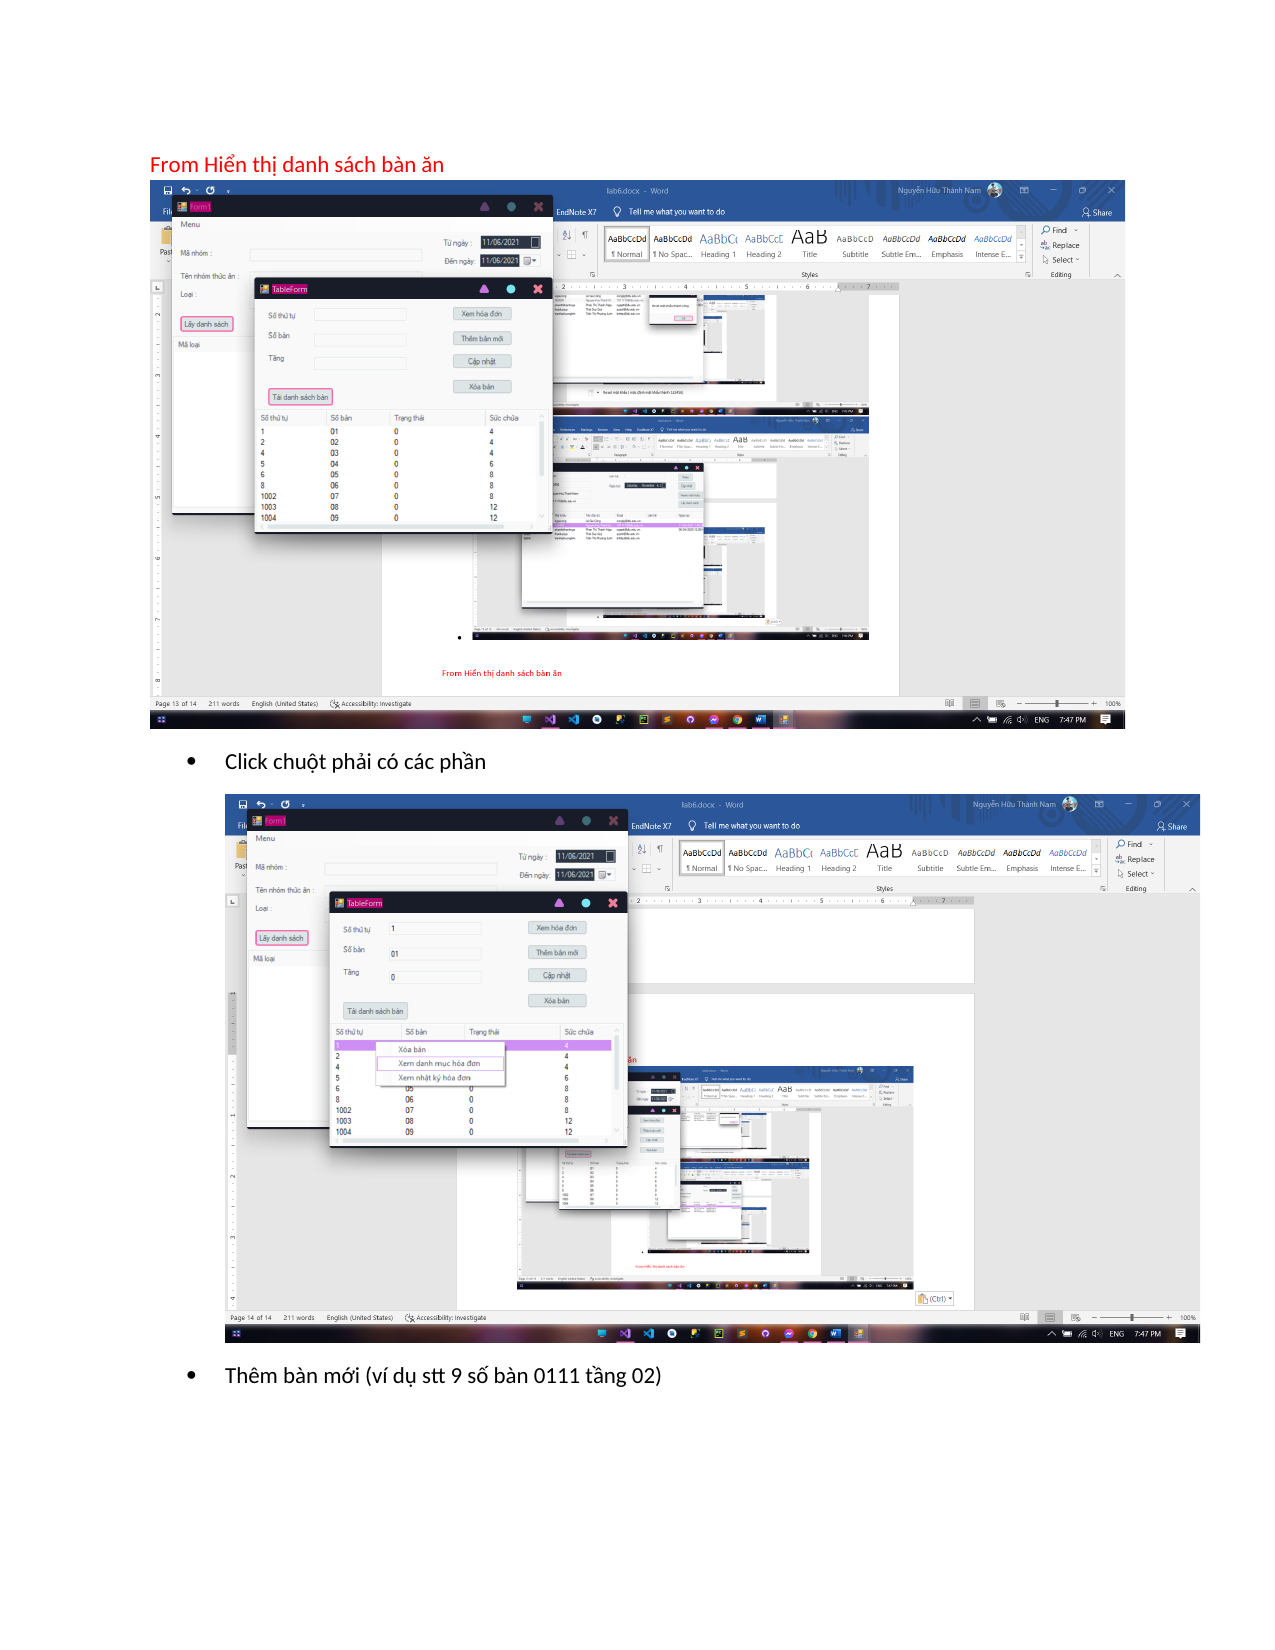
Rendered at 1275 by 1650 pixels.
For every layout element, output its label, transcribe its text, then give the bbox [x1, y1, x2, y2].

list Thêm bàn mới (ví dụ stt 9 số bàn 0111 tầng 02) [187, 1362, 1125, 1390]
list Click chuột phải có các phần [187, 747, 1125, 776]
picture [150, 180, 1125, 729]
picture [225, 794, 1200, 1343]
text From Hiển thị danh sách bàn ăn [150, 150, 1125, 180]
